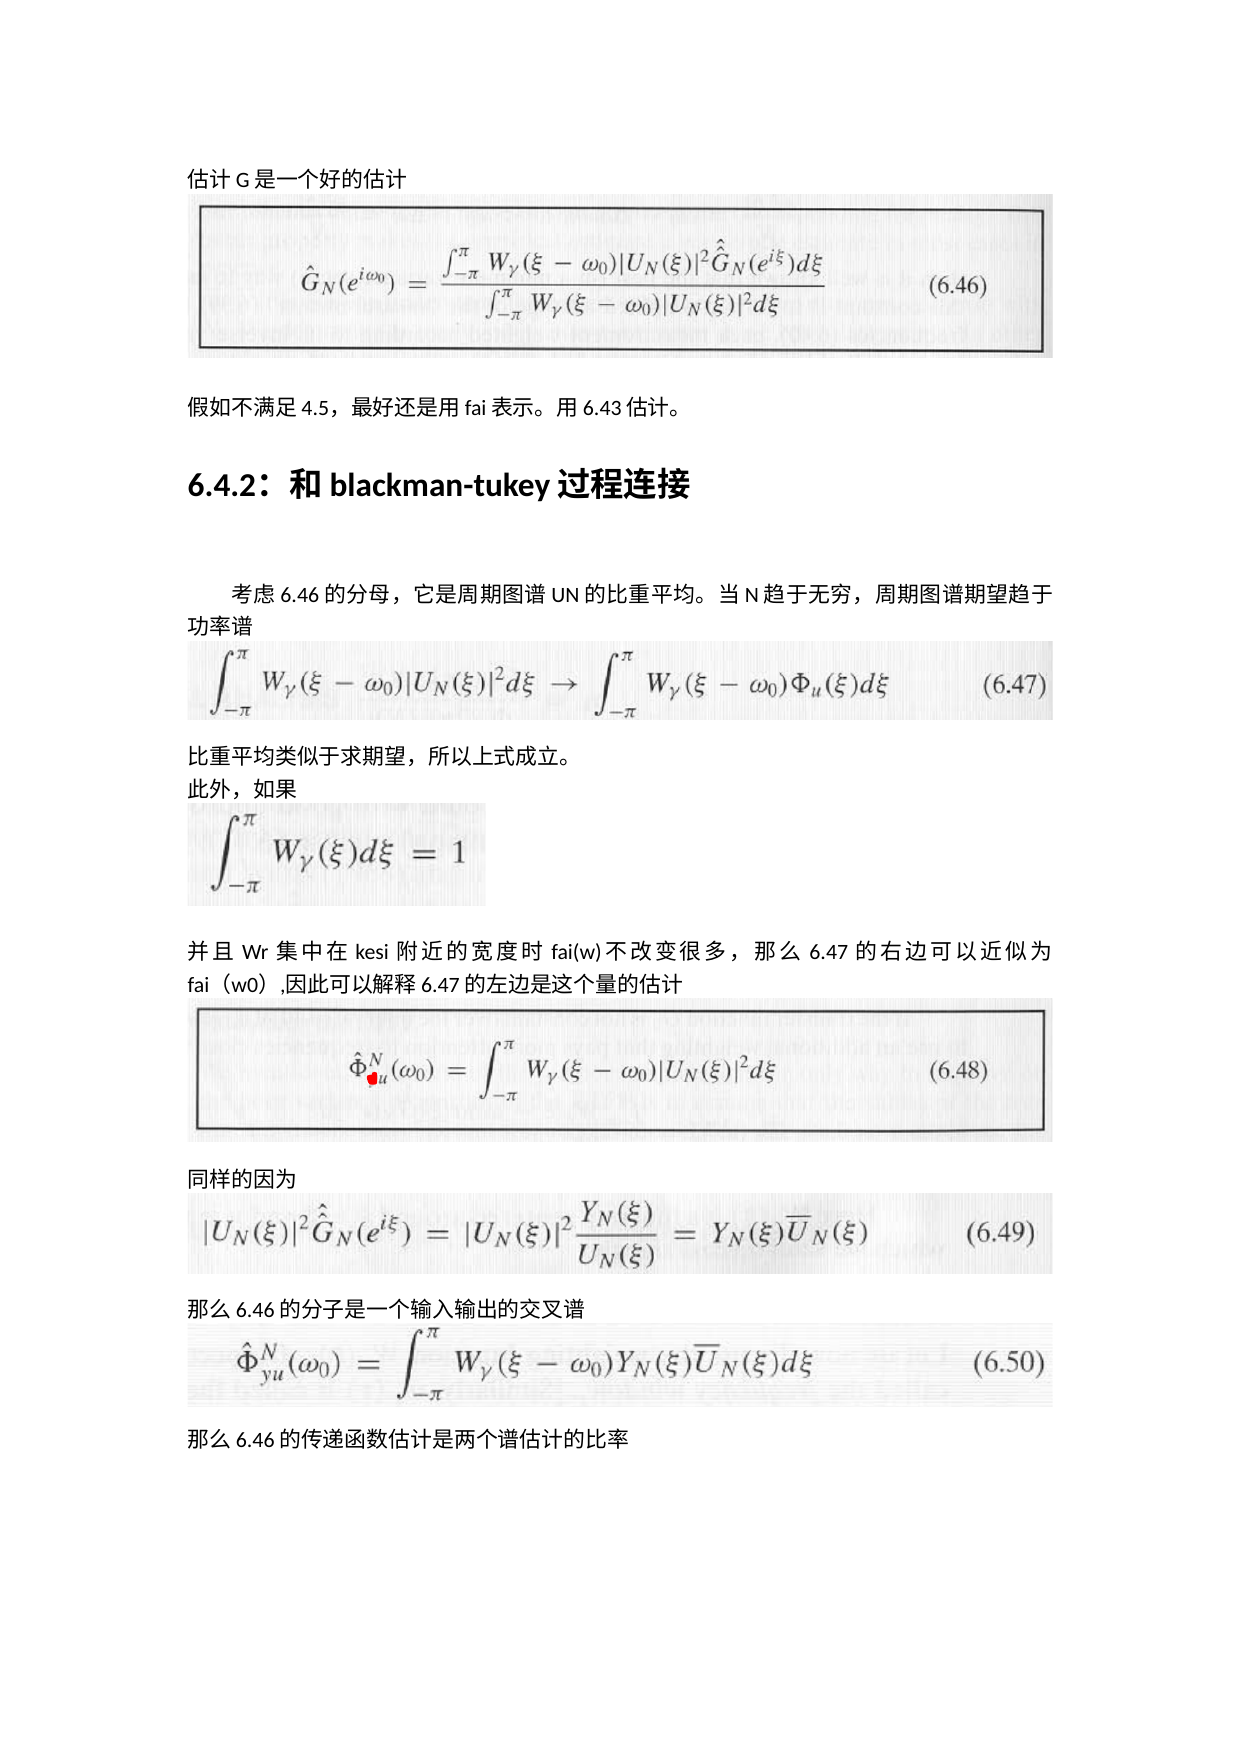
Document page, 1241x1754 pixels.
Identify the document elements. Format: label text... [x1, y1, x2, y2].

text 比重平均类似于求期望，所以上式成立。 [187, 739, 1053, 771]
picture [187, 1323, 1053, 1407]
text 同样的因为 [187, 1161, 1053, 1193]
text 那么6.46的分子是一个输入输出的交叉谱 [187, 1291, 1053, 1323]
subtitle 6.4.2：和blackman-tukey过程连接 [187, 449, 1053, 514]
text 此外，如果 [187, 771, 1053, 804]
picture [187, 641, 1053, 720]
text 并且Wr集中在kesi附近的宽度时fai(w)不改变很多，那么6.47的右边可以近似为fai（w0）,因此可以解释6.47的左边是这个量的估计 [187, 934, 1053, 998]
picture [187, 803, 486, 906]
picture [187, 194, 1053, 358]
text 考虑6.46的分母，它是周期图谱UN的比重平均。当N趋于无穷，周期图谱期望趋于功率谱 [187, 576, 1053, 641]
text 假如不满足4.5，最好还是用fai表示。用6.43估计。 [187, 389, 1053, 422]
picture [187, 1193, 1053, 1274]
picture [187, 998, 1053, 1142]
text 那么6.46的传递函数估计是两个谱估计的比率 [187, 1421, 1053, 1454]
text 估计G是一个好的估计 [187, 162, 1053, 194]
